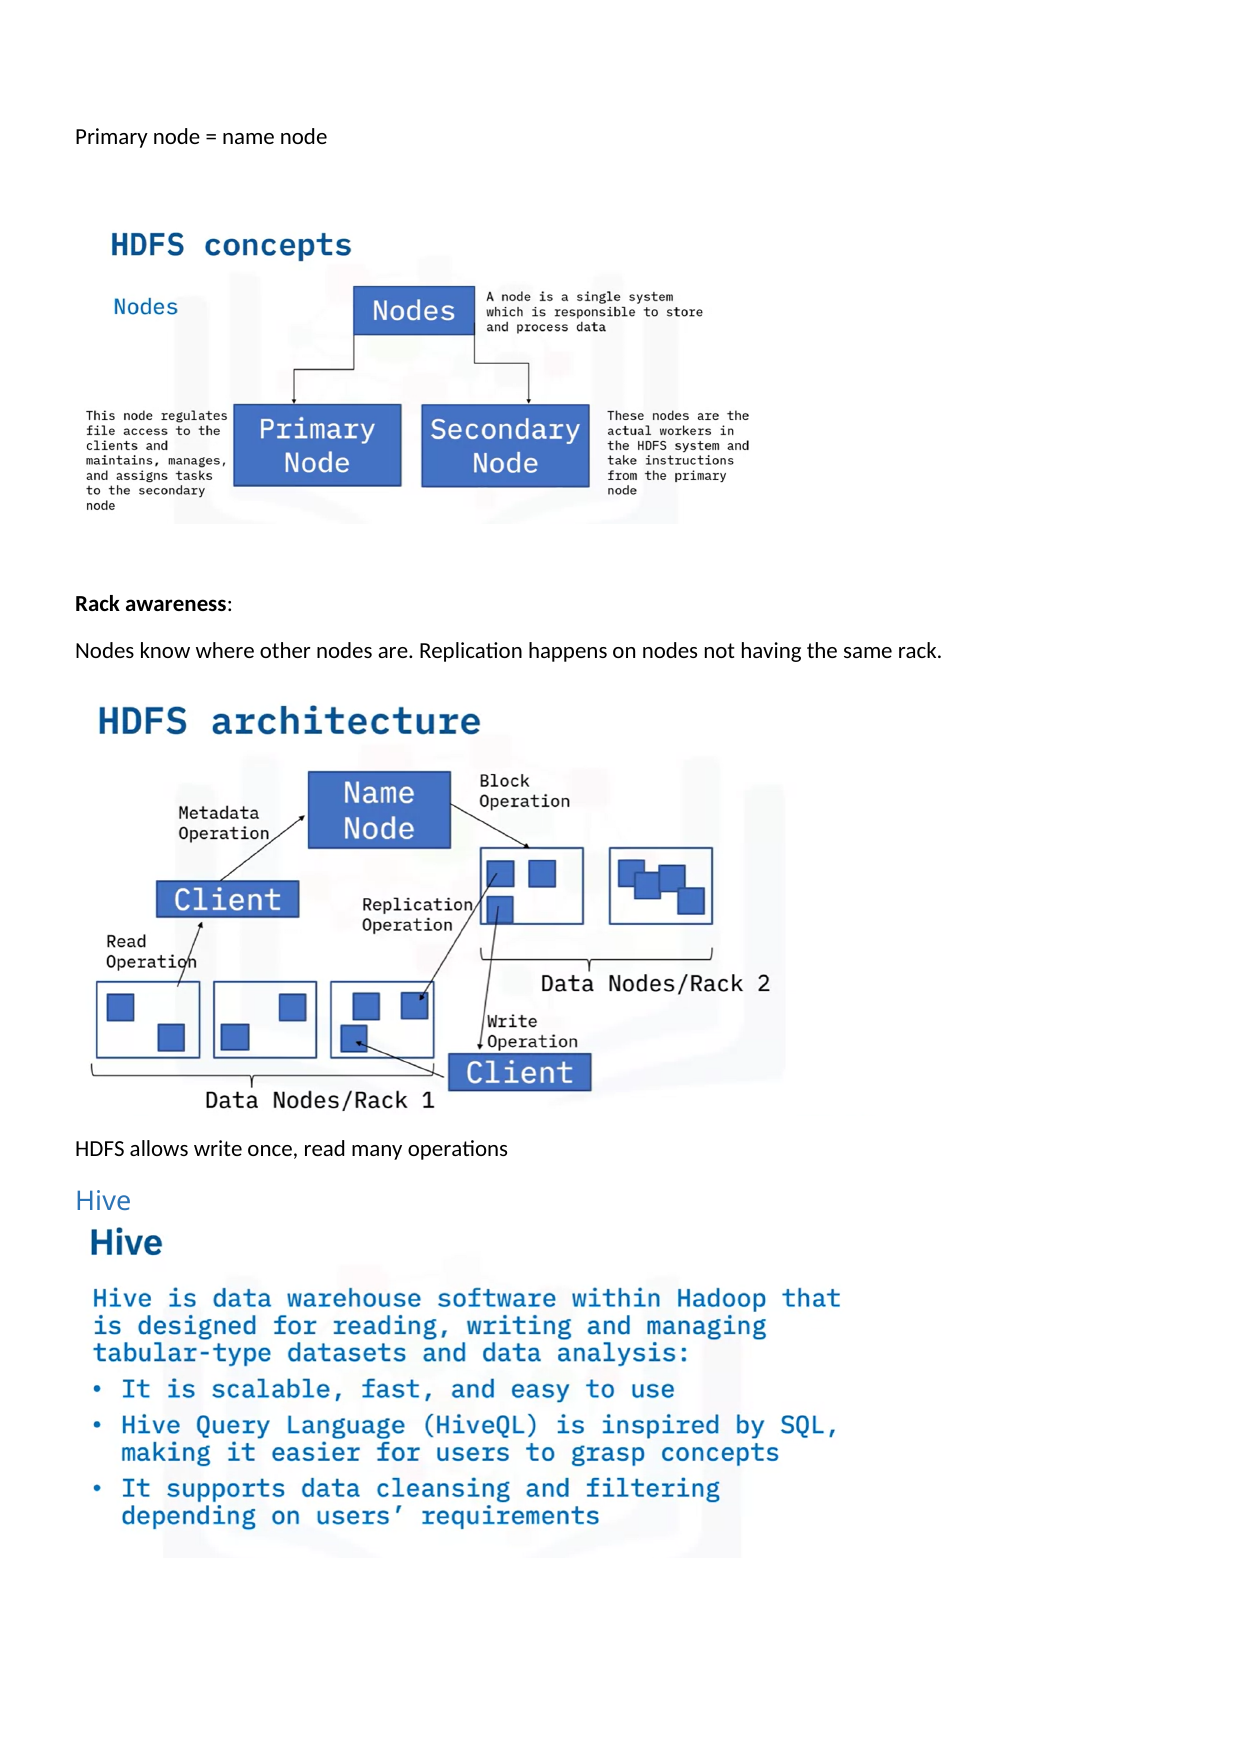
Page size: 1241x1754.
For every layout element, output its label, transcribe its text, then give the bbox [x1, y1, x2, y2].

picture [75, 683, 877, 1116]
picture [75, 215, 768, 524]
subtitle Hive [75, 1181, 1165, 1218]
text Nodes know where other nodes are. Replication happens on nodes not having the same rack. [75, 636, 1165, 664]
text Primary node = name node [75, 122, 1165, 150]
picture [75, 1221, 859, 1558]
text HDFS allows write once, read many operations [75, 1134, 1165, 1162]
text Rack awareness: [75, 589, 1165, 617]
